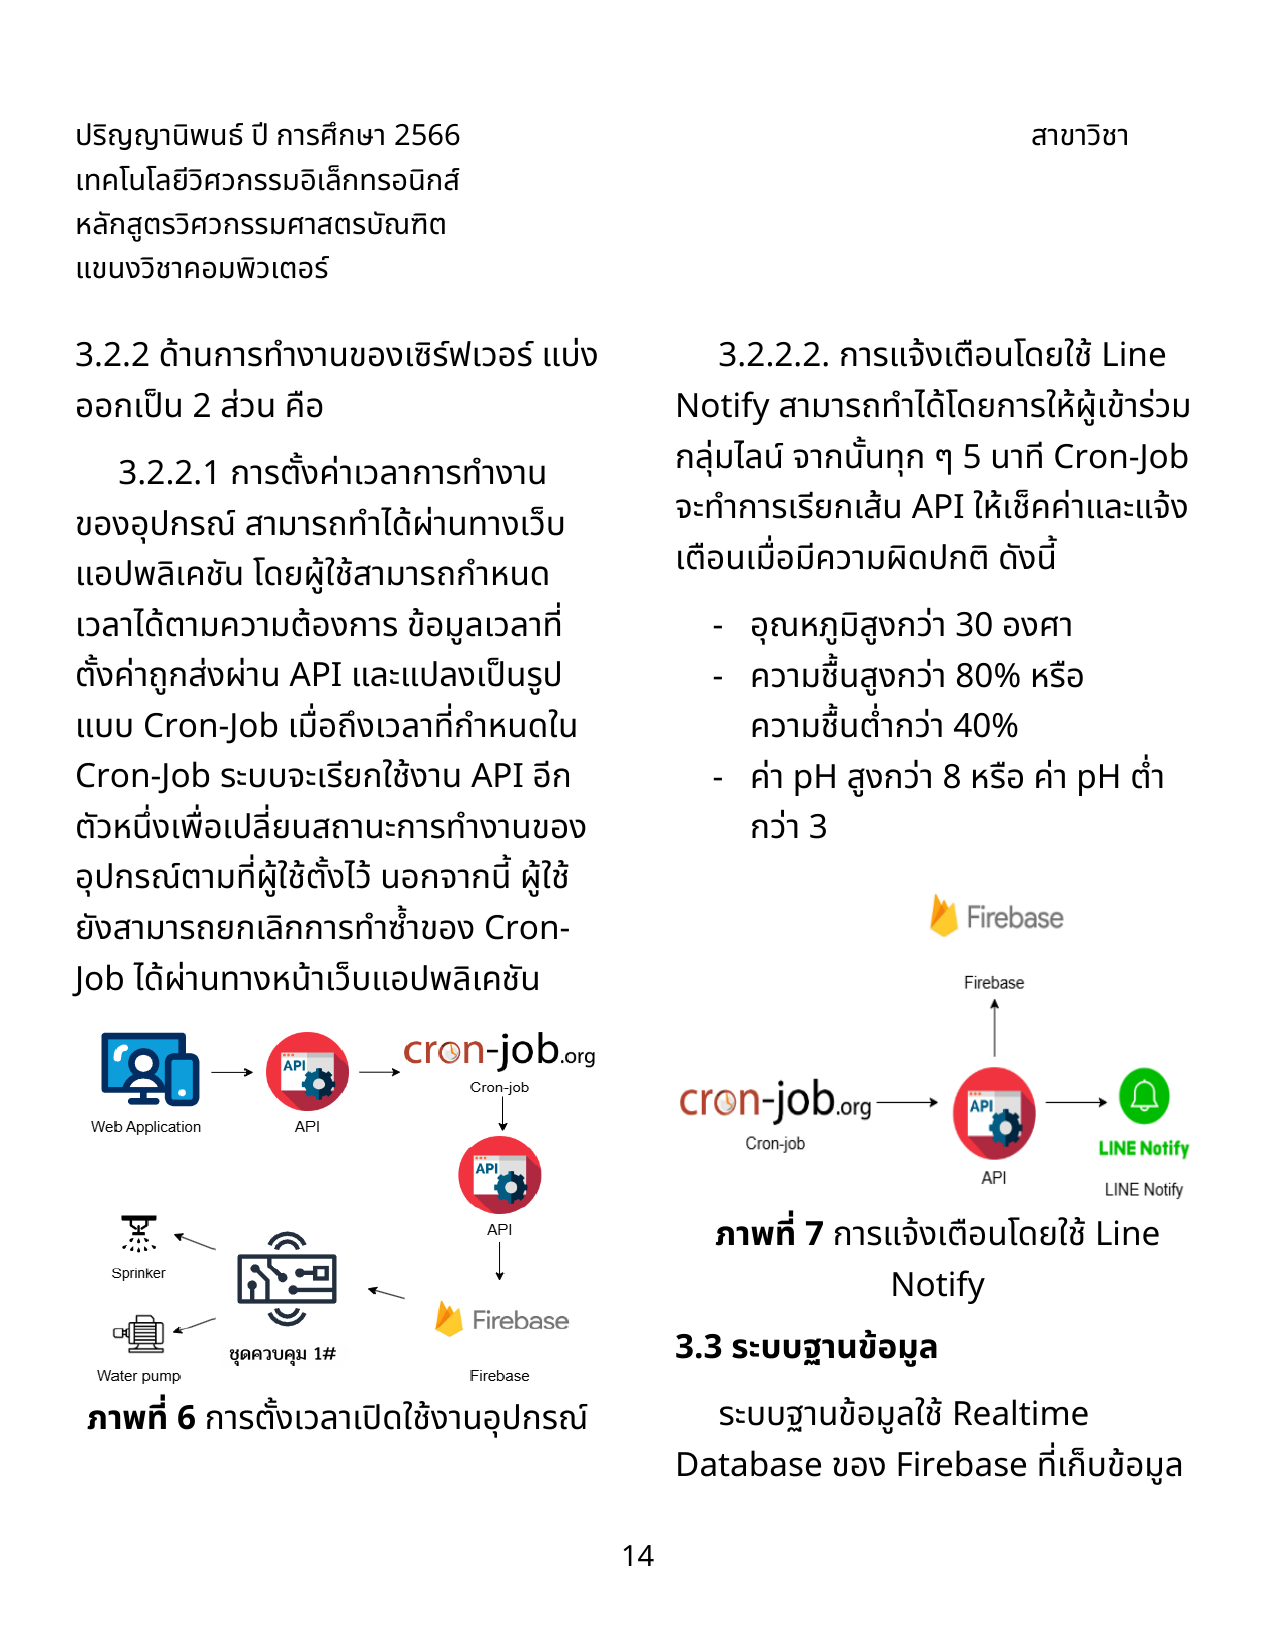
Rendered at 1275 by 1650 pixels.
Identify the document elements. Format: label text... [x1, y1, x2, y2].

list อุณหภูมิสูงกว่า 30 องศา [712, 601, 1200, 651]
text 3.2.2.2. การแจ้งเตือนโดยใช้ Line Notify สามารถทำได้โดยการให้ผู้เข้าร่วมกลุ่มไลน์ จากนั้นทุก ๆ 5 นาที Cron-Job จะทำการเรียกเส้น API ให้เช็คค่าและแจ้งเตือนเมื่อมีความผิดปกติ ดังนี้ [675, 331, 1200, 584]
text 3.3 ระบบฐานข้อมูล [675, 1322, 1200, 1373]
text ภาพที่ 7 การแจ้งเตือนโดยใช้ Line Notify [675, 1210, 1200, 1306]
list ความชื้นสูงกว่า 80% หรือ ความชื้นต่ำกว่า 40% [712, 651, 1200, 753]
list ค่า pH สูงกว่า 8 หรือ ค่า pH ต่ำกว่า 3 [712, 753, 1200, 854]
picture [84, 1028, 601, 1389]
text 3.2.2 ด้านการทำงานของเซิร์ฟเวอร์ แบ่งออกเป็น 2 ส่วน คือ [75, 331, 600, 432]
text ภาพที่ 6 การตั้งเวลาเปิดใช้งานอุปกรณ์ [75, 1394, 600, 1445]
text 3.2.2.1 การตั้งค่าเวลาการทำงานของอุปกรณ์ สามารถทำได้ผ่านทางเว็บแอปพลิเคชัน โดยผู้ใช้สามารถกำหนดเวลาได้ตามความต้องการ ข้อมูลเวลาที่ตั้งค่าถูกส่งผ่าน API และแปลงเป็นรูปแบบ Cron-Job เมื่อถึงเวลาที่กำหนดใน Cron-Job ระบบจะเรียกใช้งาน API อีกตัวหนึ่งเพื่อเปลี่ยนสถานะการทำงานของอุปกรณ์ตามที่ผู้ใช้ตั้งไว้ นอกจากนี้ ผู้ใช้ยังสามารถยกเลิกการทำซ้ำของ Cron-Job ได้ผ่านทางหน้าเว็บแอปพลิเคชัน [75, 449, 600, 1005]
picture [675, 865, 1200, 1206]
